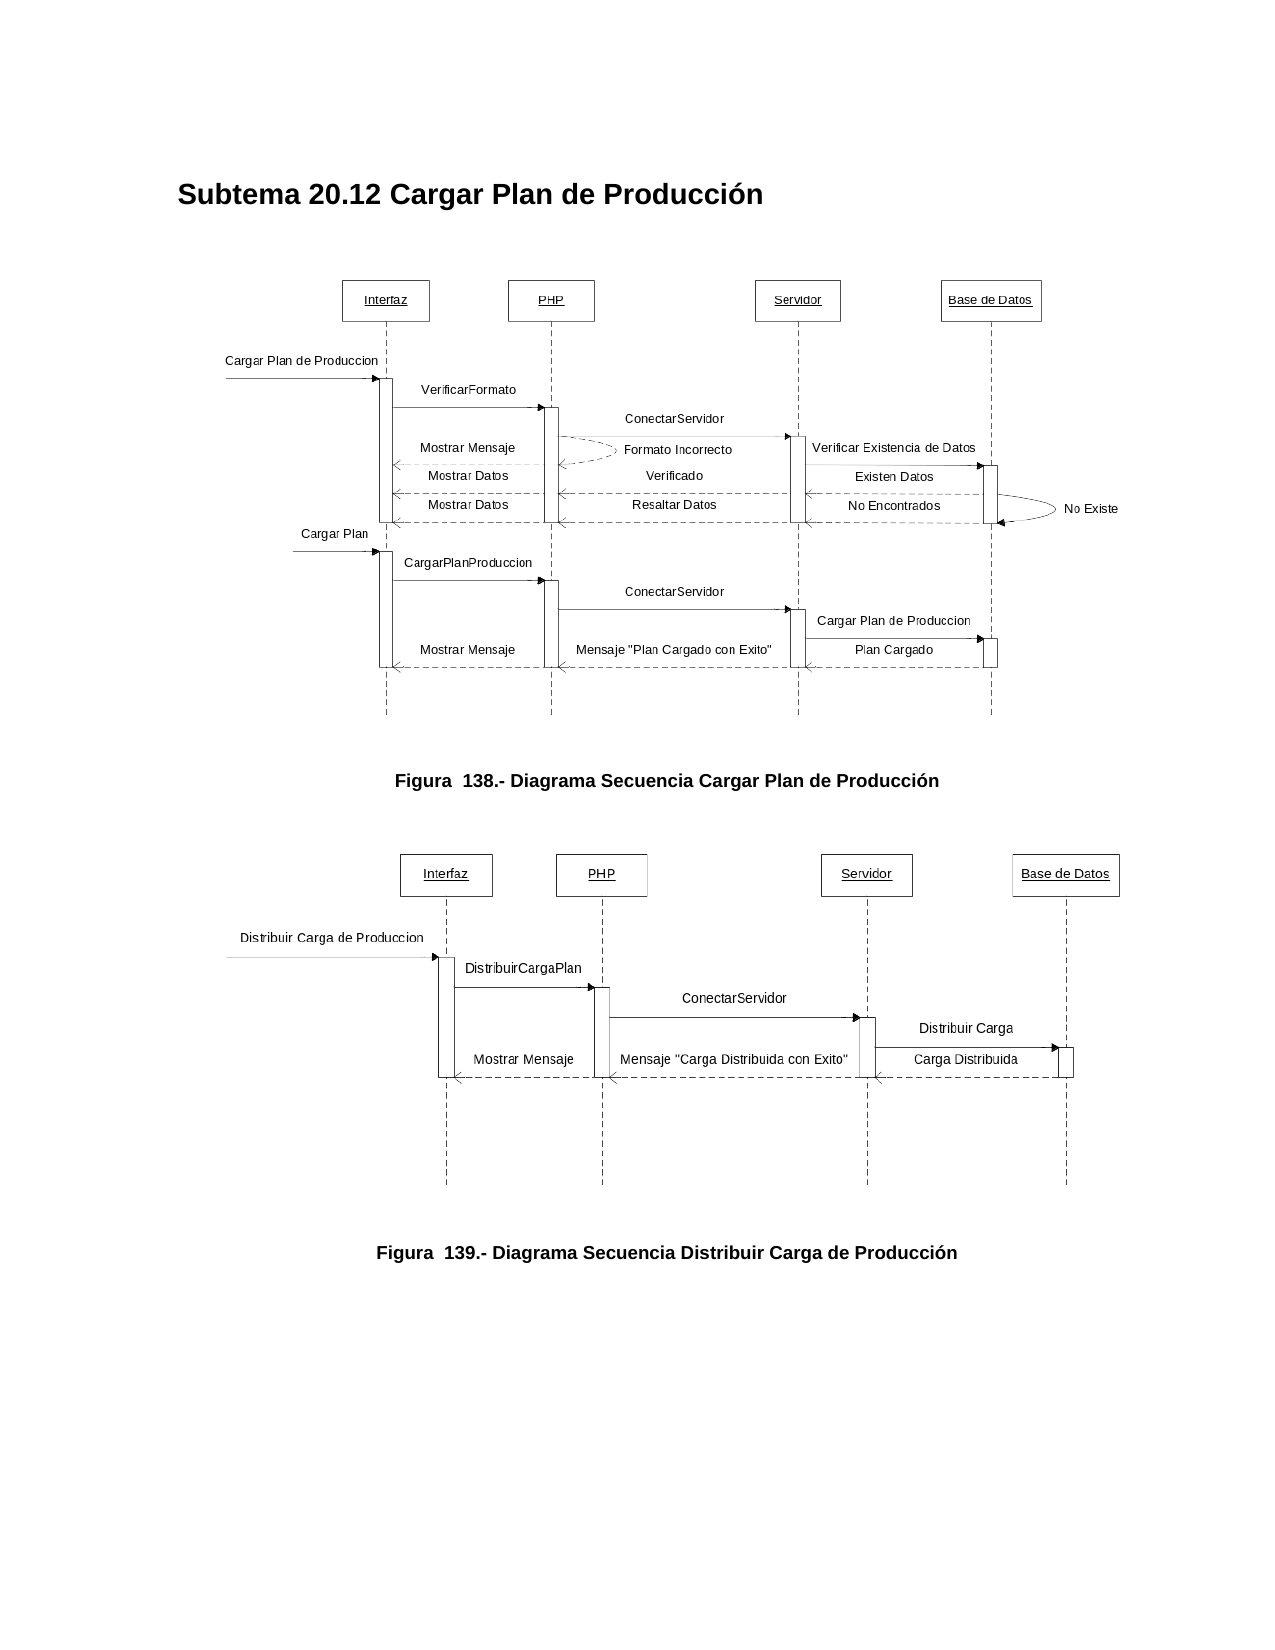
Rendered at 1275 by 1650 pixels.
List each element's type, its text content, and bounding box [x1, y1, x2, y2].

subtitle Cargar Plan de Producción [177, 177, 1157, 211]
text Figura 139.- Diagrama Secuencia Distribuir Carga de Producción [177, 1242, 1157, 1264]
text Figura 138.- Diagrama Secuencia Cargar Plan de Producción [177, 770, 1157, 791]
